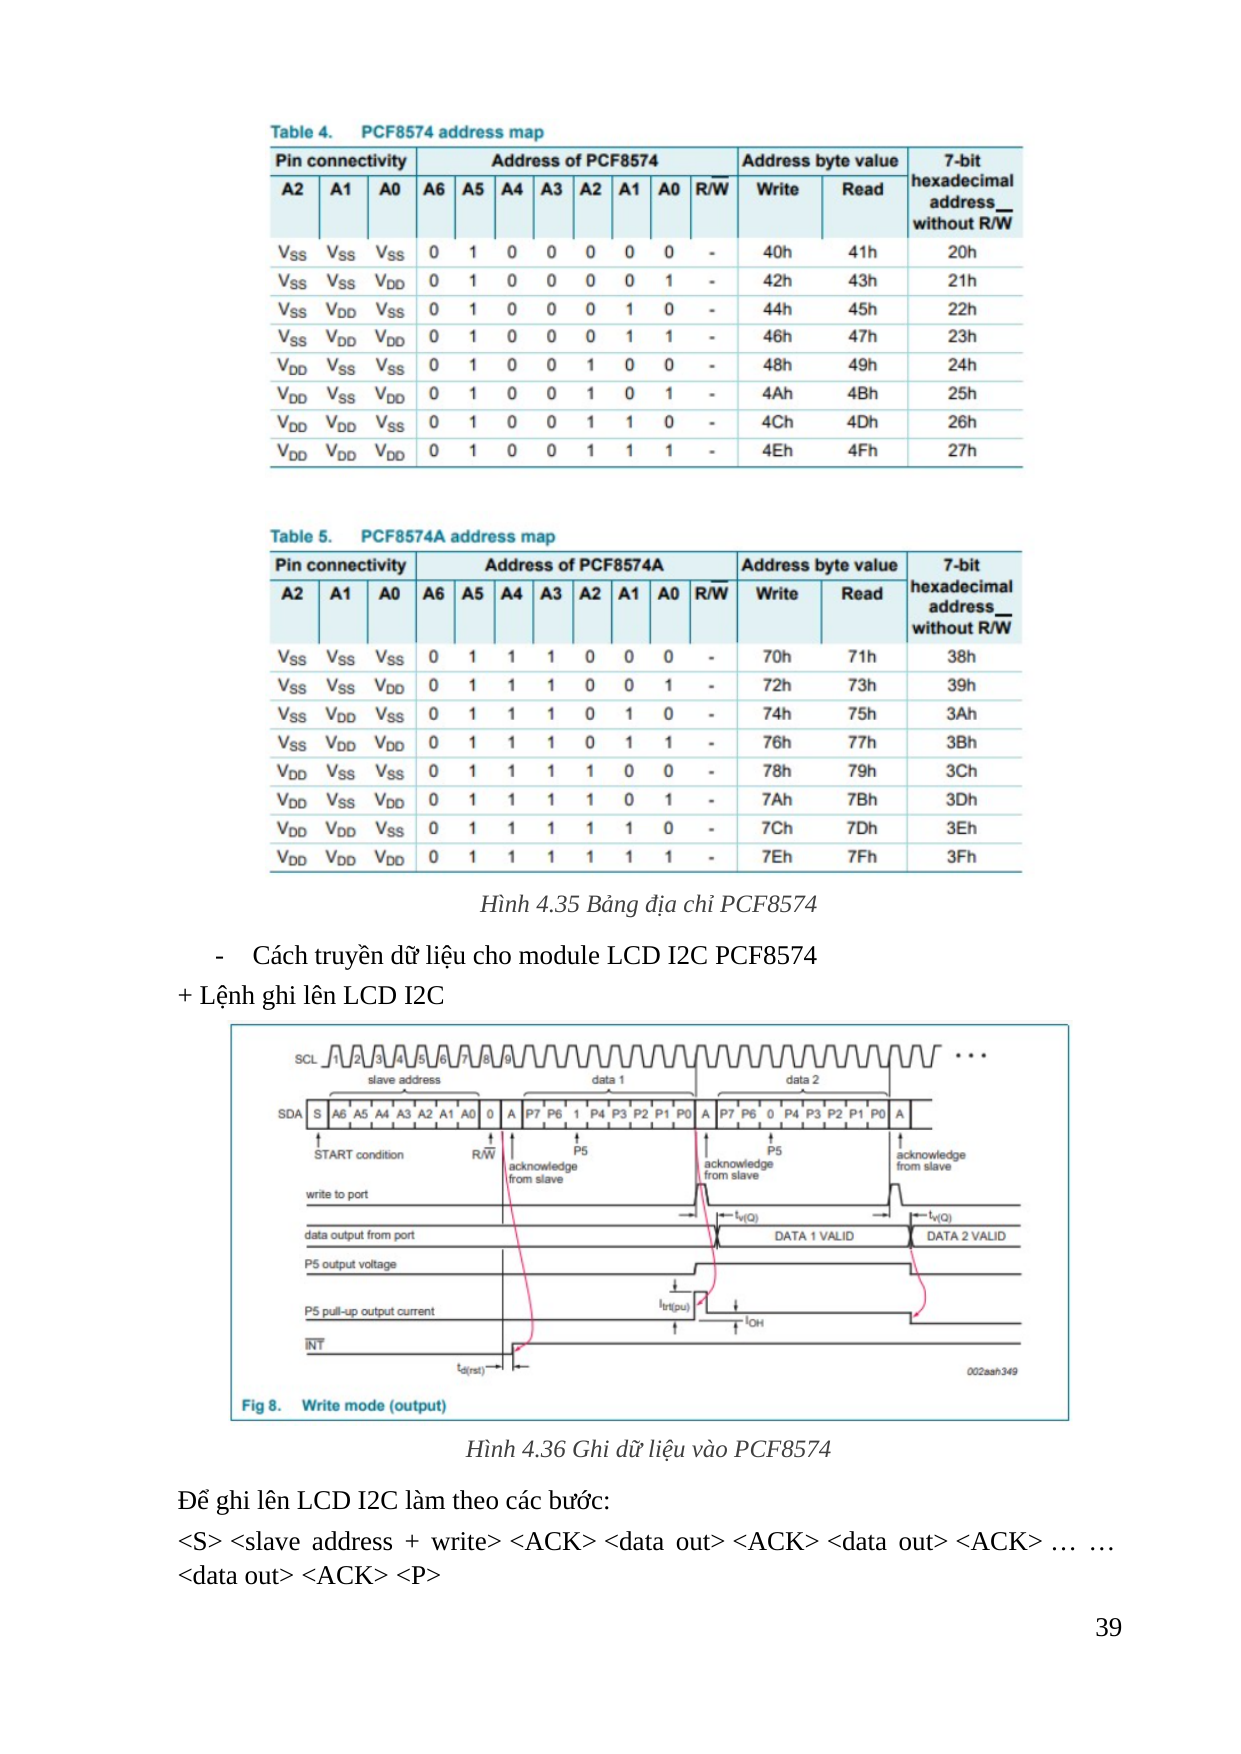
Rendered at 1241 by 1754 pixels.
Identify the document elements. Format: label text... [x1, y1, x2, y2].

picture [264, 118, 1035, 881]
list Cách truyền dữ liệu cho module LCD I2C PCF8574 [215, 939, 1122, 970]
text <S> <slave address + write> <ACK> <data out> <ACK> <data out> <ACK> … … <data out> <ACK> <P> [177, 1524, 1122, 1590]
text Để ghi lên LCD I2C làm theo các bước: [177, 1484, 1122, 1515]
picture [226, 1020, 1073, 1426]
text + Lệnh ghi lên LCD I2C [177, 979, 1122, 1011]
